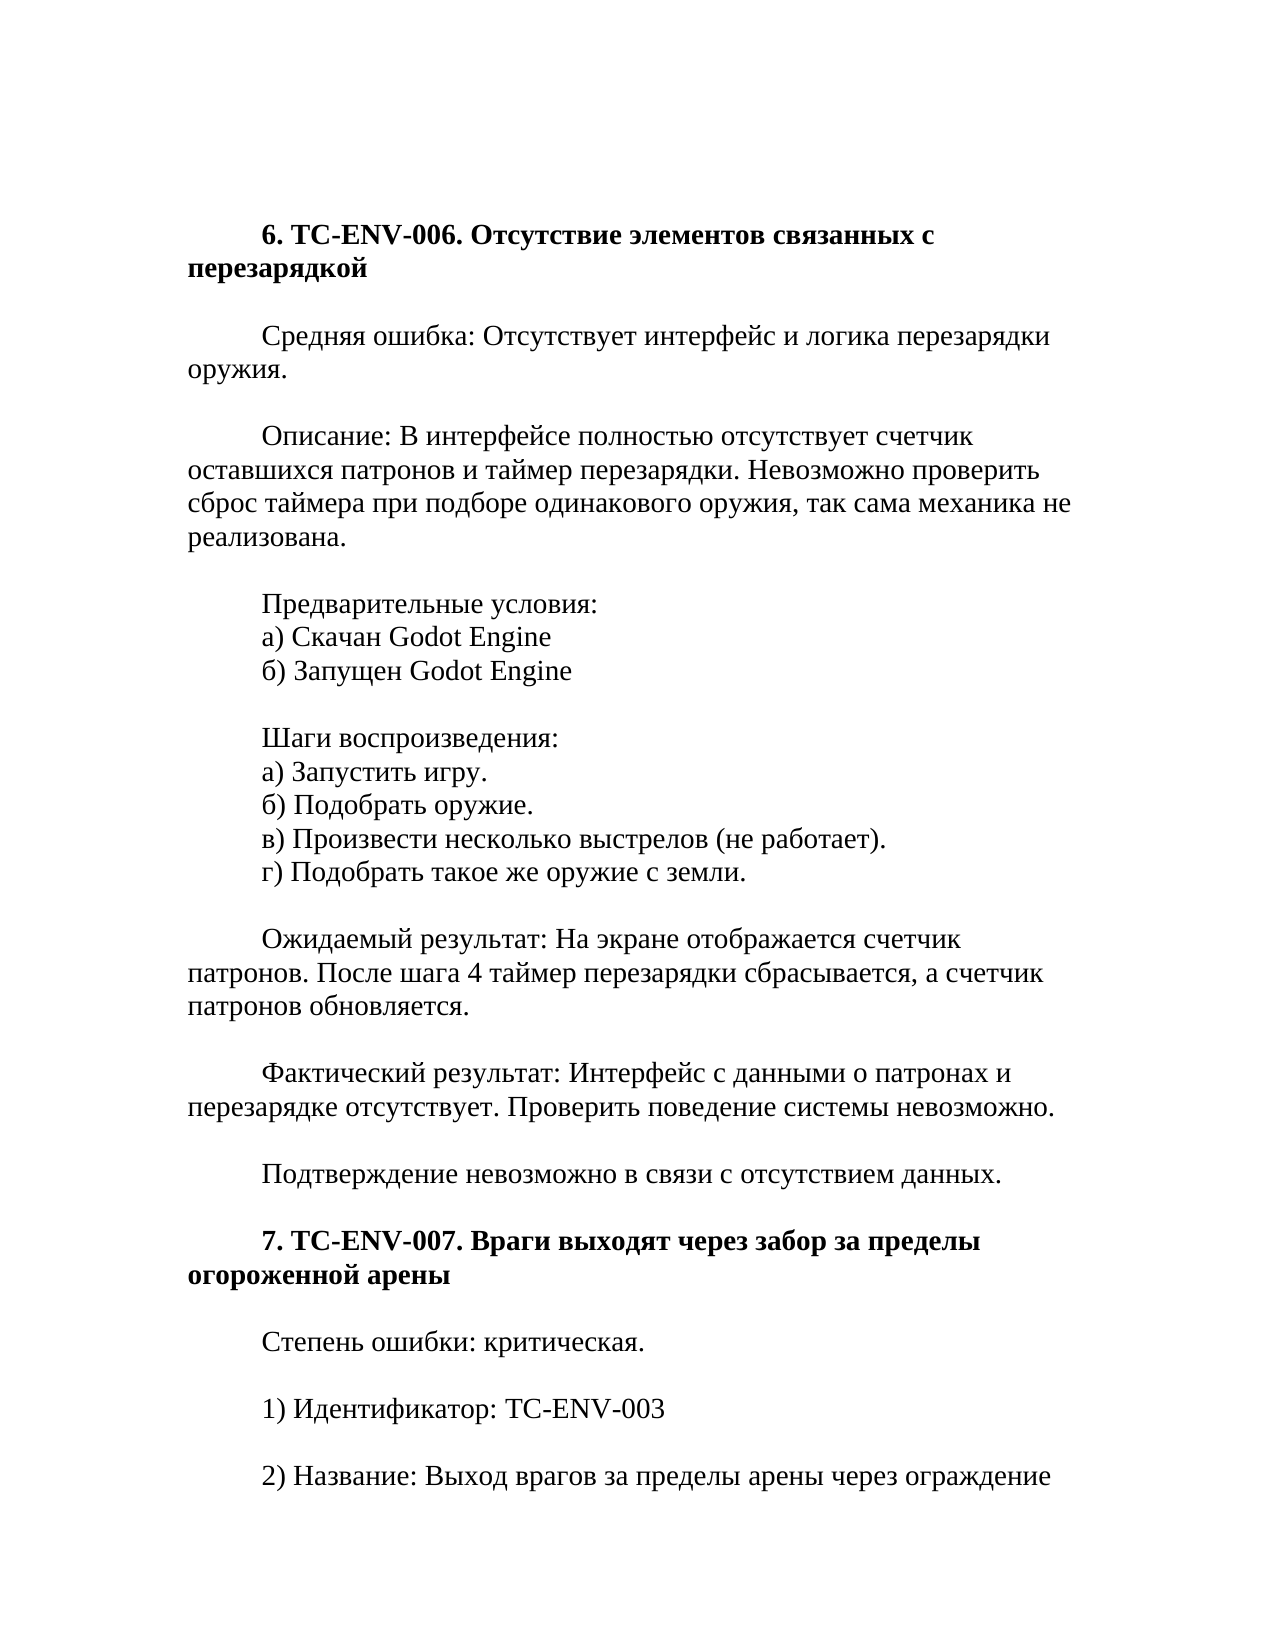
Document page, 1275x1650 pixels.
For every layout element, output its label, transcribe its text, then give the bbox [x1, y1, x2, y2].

text Шаги воспроизведения: [187, 720, 1087, 754]
text 6. TC-ENV-006. Отсутствие элементов связанных с перезарядкой [187, 217, 1087, 284]
text Фактический результат: Интерфейс с данными о патронах и перезарядке отсутствует. Проверить поведение системы невозможно. [187, 1056, 1087, 1123]
text Предварительные условия: [187, 586, 1087, 619]
text б) Подобрать оружие. [187, 787, 1087, 821]
text в) Произвести несколько выстрелов (не работает). [187, 821, 1087, 854]
text 1) Идентификатор: TC-ENV-003 [187, 1391, 1087, 1424]
text Ожидаемый результат: На экране отображается счетчик патронов. После шага 4 таймер перезарядки сбрасывается, а счетчик патронов обновляется. [187, 921, 1087, 1022]
text Степень ошибки: критическая. [187, 1324, 1087, 1357]
text Подтверждение невозможно в связи с отсутствием данных. [187, 1156, 1087, 1190]
text 2) Название: Выход врагов за пределы арены через ограждение [187, 1458, 1087, 1492]
text 7. TC-ENV-007. Враги выходят через забор за пределы огороженной арены [187, 1223, 1087, 1290]
text а) Скачан Godot Engine [187, 619, 1087, 653]
text а) Запустить игру. [187, 754, 1087, 787]
text г) Подобрать такое же оружие с земли. [187, 854, 1087, 888]
text б) Запущен Godot Engine [187, 653, 1087, 687]
text Средняя ошибка: Отсутствует интерфейс и логика перезарядки оружия. [187, 318, 1087, 385]
text Описание: В интерфейсе полностью отсутствует счетчик оставшихся патронов и таймер перезарядки. Невозможно проверить сброс таймера при подборе одинакового оружия, так сама механика не реализована. [187, 418, 1087, 552]
